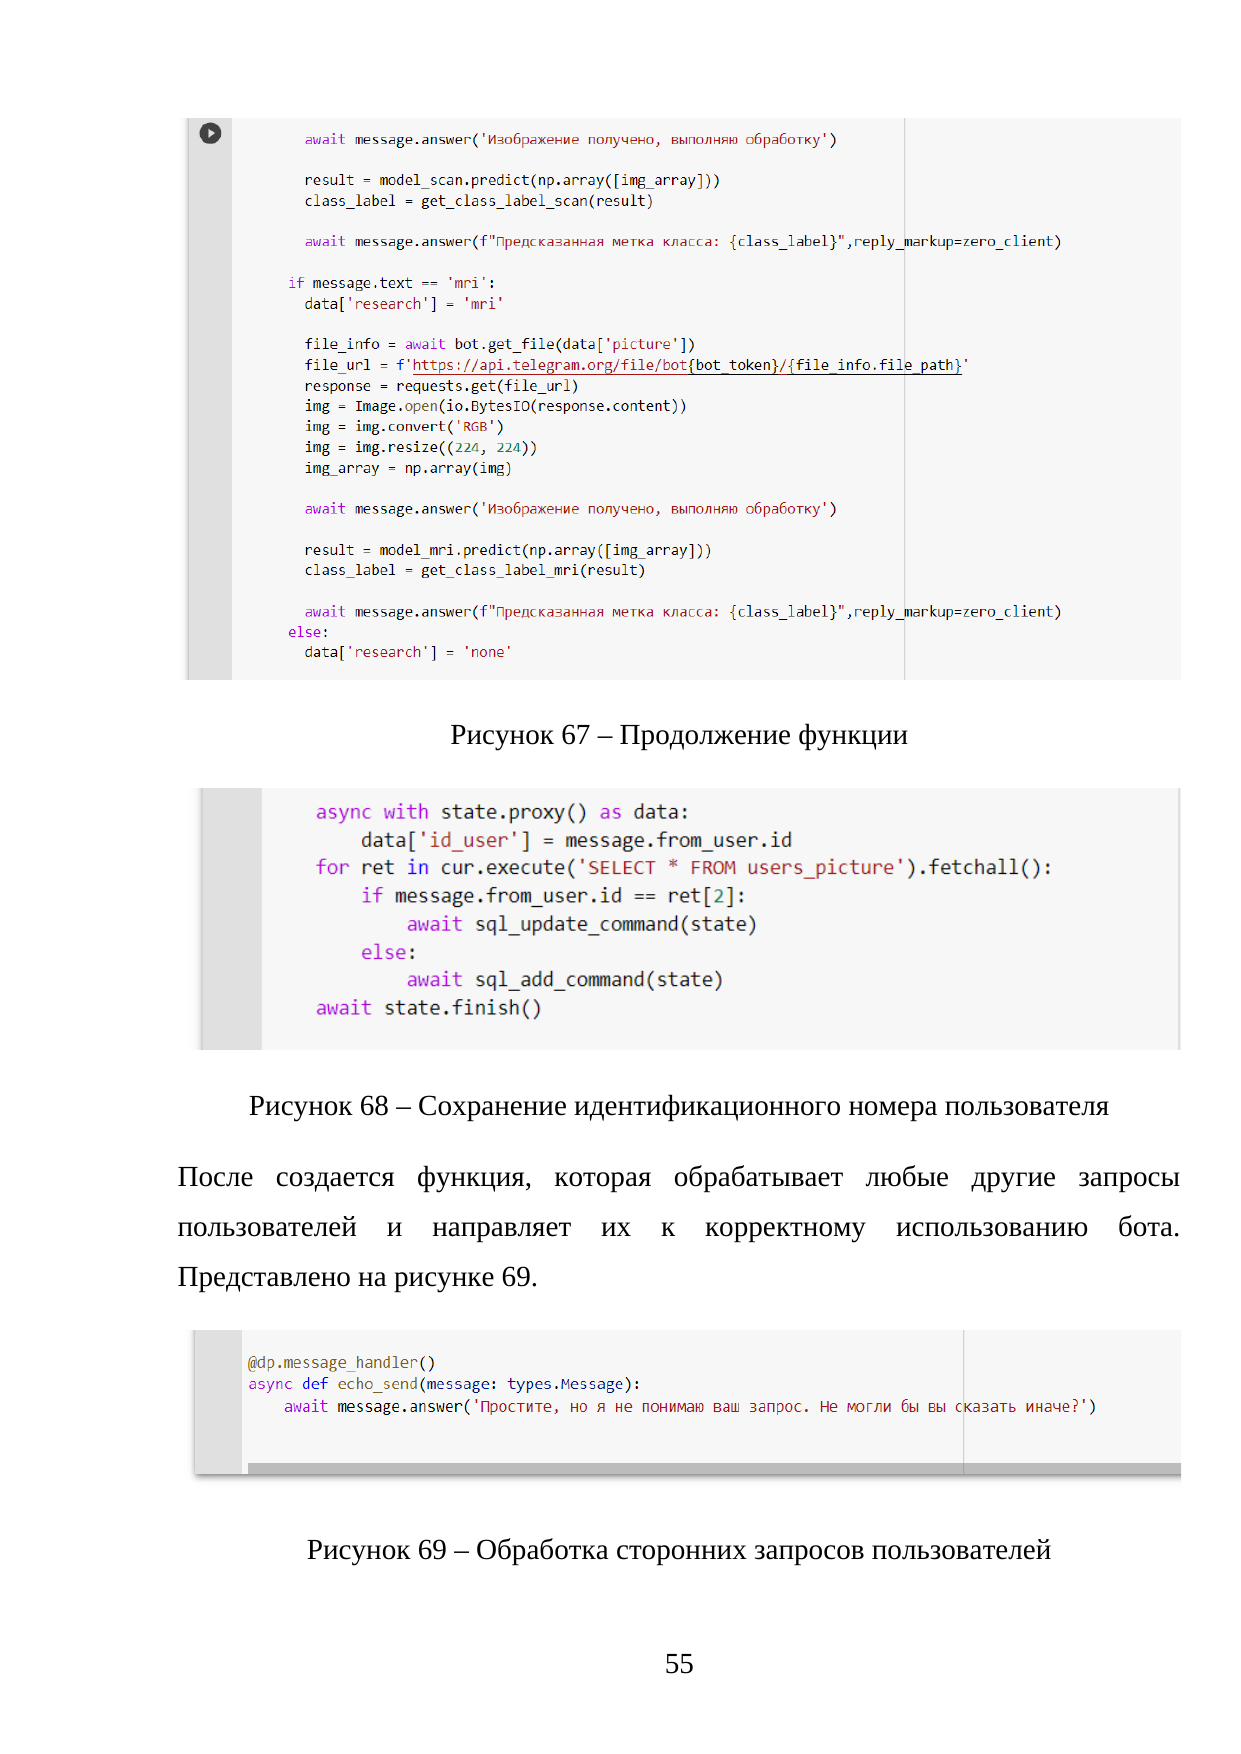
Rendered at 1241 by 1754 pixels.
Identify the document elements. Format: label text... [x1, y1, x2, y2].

picture [177, 1330, 1182, 1495]
text Рисунок 69 – Обработка сторонних запросов пользователей [177, 1532, 1181, 1566]
picture [177, 788, 1182, 1050]
text Рисунок 67 – Продолжение функции [177, 717, 1181, 751]
text Рисунок 68 – Сохранение идентификационного номера пользователя [177, 1088, 1181, 1121]
picture [177, 118, 1182, 680]
text После создается функция, которая обрабатывает любые другие запросы пользователей и направляет их к корректному использованию бота. Представлено на рисунке 69. [177, 1159, 1181, 1293]
